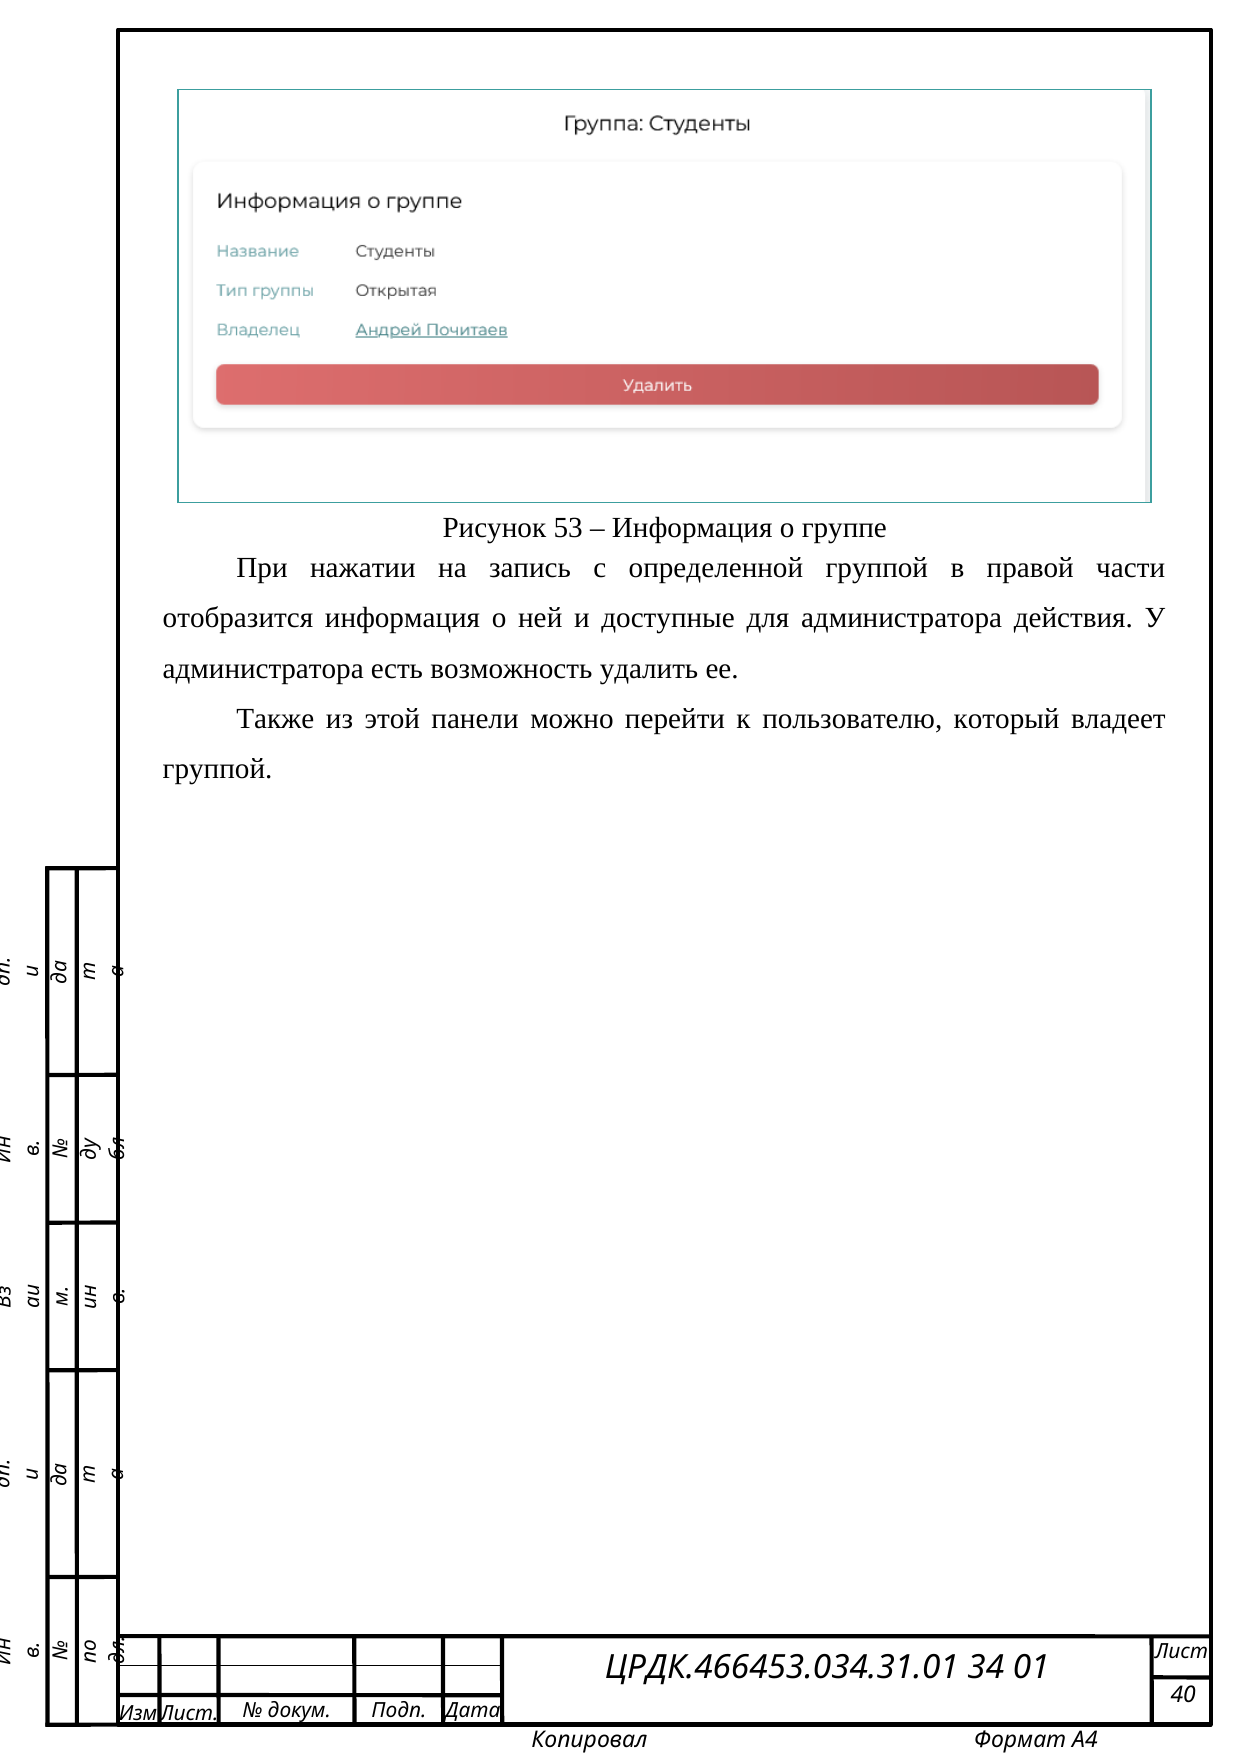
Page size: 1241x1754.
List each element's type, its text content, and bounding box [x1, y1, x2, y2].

text При нажатии на запись с определенной группой в правой части отобразится информация о ней и доступные для администратора действия. У администратора есть возможность удалить ее. [162, 550, 1167, 684]
picture [179, 90, 1150, 502]
text Также из этой панели можно перейти к пользователю, который владеет группой. [162, 701, 1167, 785]
